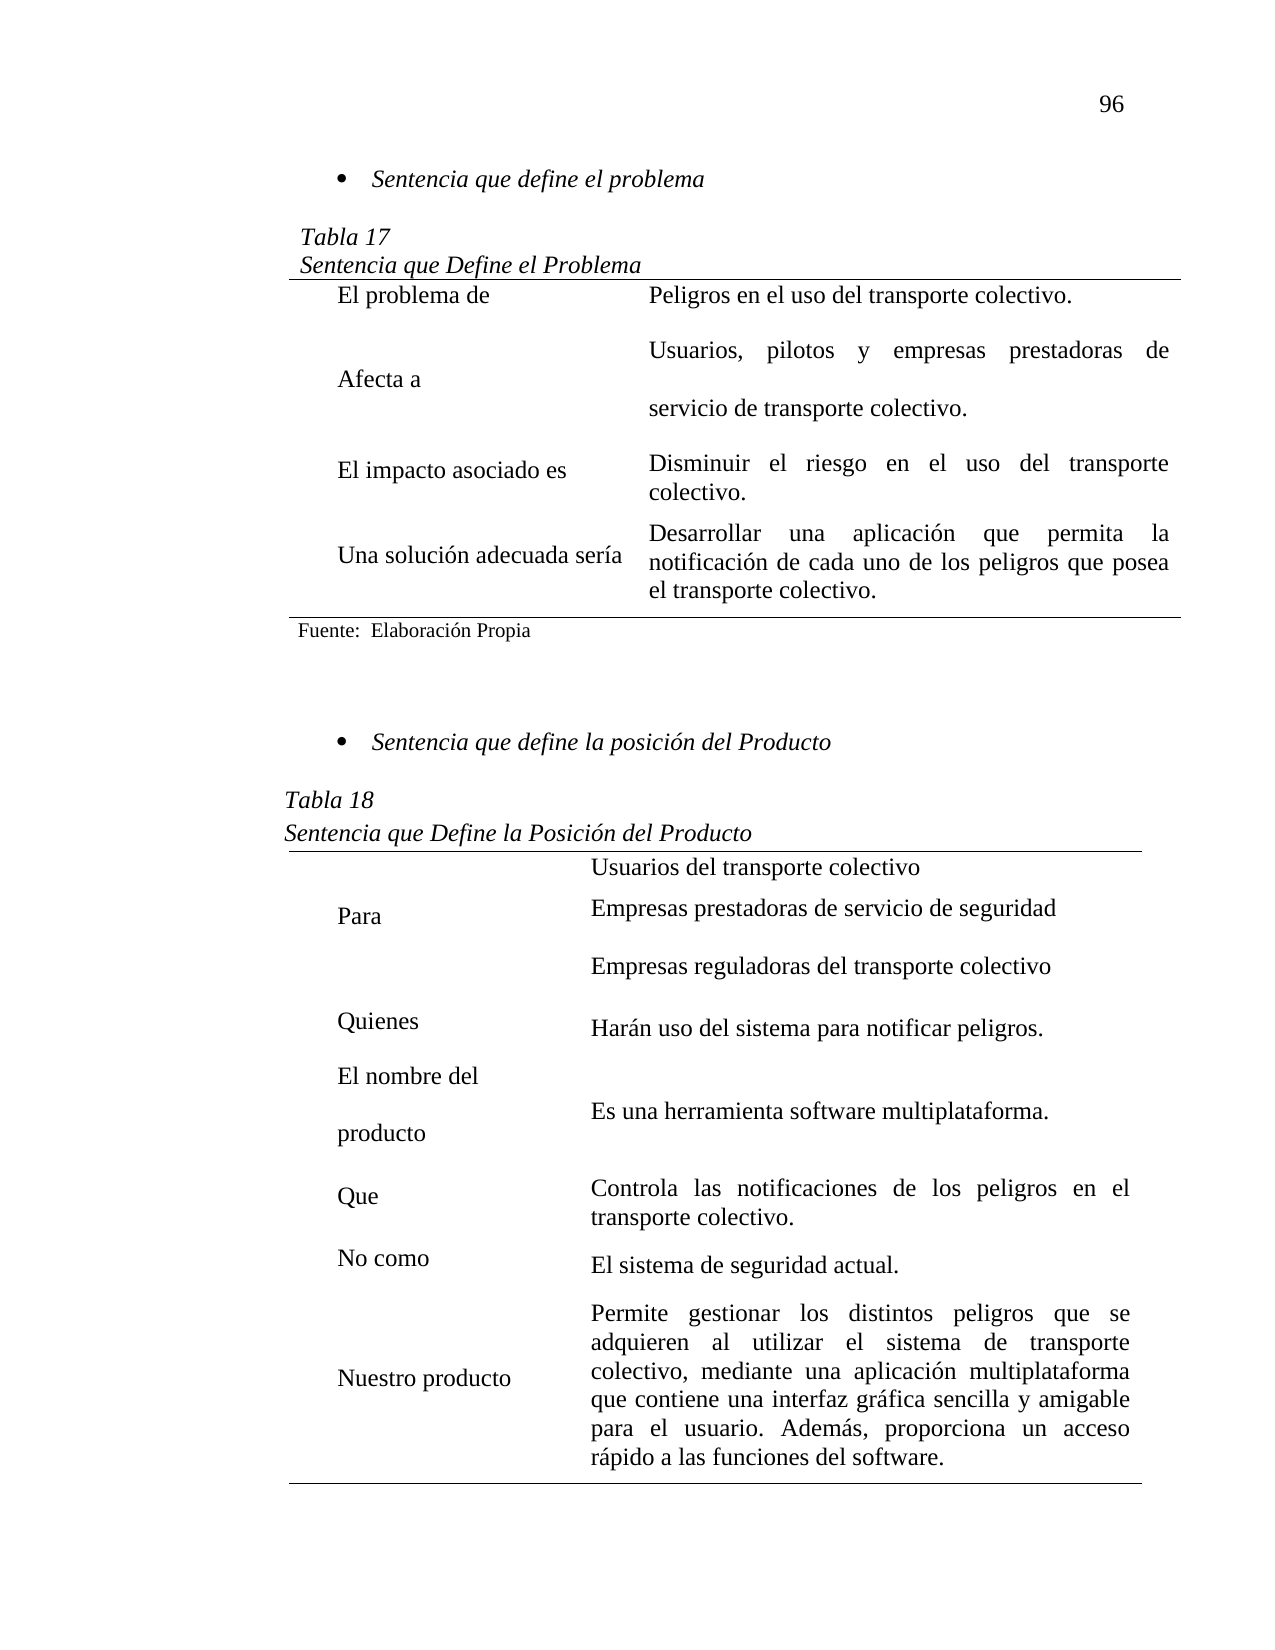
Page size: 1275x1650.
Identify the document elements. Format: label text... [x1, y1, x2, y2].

text Sentencia que Define la Posición del Producto [254, 818, 1125, 847]
table_cell Quienes [289, 1006, 579, 1061]
table_cell El nombre del producto [289, 1061, 579, 1173]
table_cell Afecta a [289, 335, 637, 448]
text Tabla 18 [254, 785, 1125, 814]
table_cell Disminuir el riesgo en el uso del transporte colectivo. [637, 448, 1181, 518]
table_cell Una solución adecuada sería [289, 518, 637, 617]
table_cell Es una herramienta software multiplataforma. [579, 1061, 1142, 1173]
table_header El problema de [289, 280, 637, 335]
text Fuente: Elaboración Propia [223, 618, 1125, 642]
table_cell Nuestro producto [289, 1298, 579, 1483]
text Sentencia que define la posición del Producto [337, 727, 1125, 756]
table_cell Controla las notificaciones de los peligros en el transporte colectivo. [579, 1173, 1142, 1243]
table_cell No como [289, 1243, 579, 1298]
table_header Peligros en el uso del transporte colectivo. [637, 280, 1181, 335]
table_cell Que [289, 1173, 579, 1243]
table_cell El impacto asociado es [289, 448, 637, 518]
table_header Usuarios del transporte colectivo Empresas prestadoras de servicio de seguridad Empresas reguladoras del transporte colectivo [579, 852, 1142, 1006]
table_cell Usuarios, pilotos y empresas prestadoras de servicio de transporte colectivo. [637, 335, 1181, 448]
text Sentencia que Define el Problema [300, 251, 1125, 279]
text Tabla 17 [300, 222, 1125, 251]
table_cell Harán uso del sistema para notificar peligros. [579, 1006, 1142, 1061]
table_header Para [289, 852, 579, 1006]
text Sentencia que define el problema [337, 164, 1125, 193]
table_cell Desarrollar una aplicación que permita la notificación de cada uno de los peligros que posea el transporte colectivo. [637, 518, 1181, 617]
table_cell El sistema de seguridad actual. [579, 1243, 1142, 1298]
table_cell Permite gestionar los distintos peligros que se adquieren al utilizar el sistema de transporte colectivo, mediante una aplicación multiplataforma que contiene una interfaz gráfica sencilla y amigable para el usuario. Además, proporciona un acceso rápido a las funciones del software. [579, 1298, 1142, 1483]
